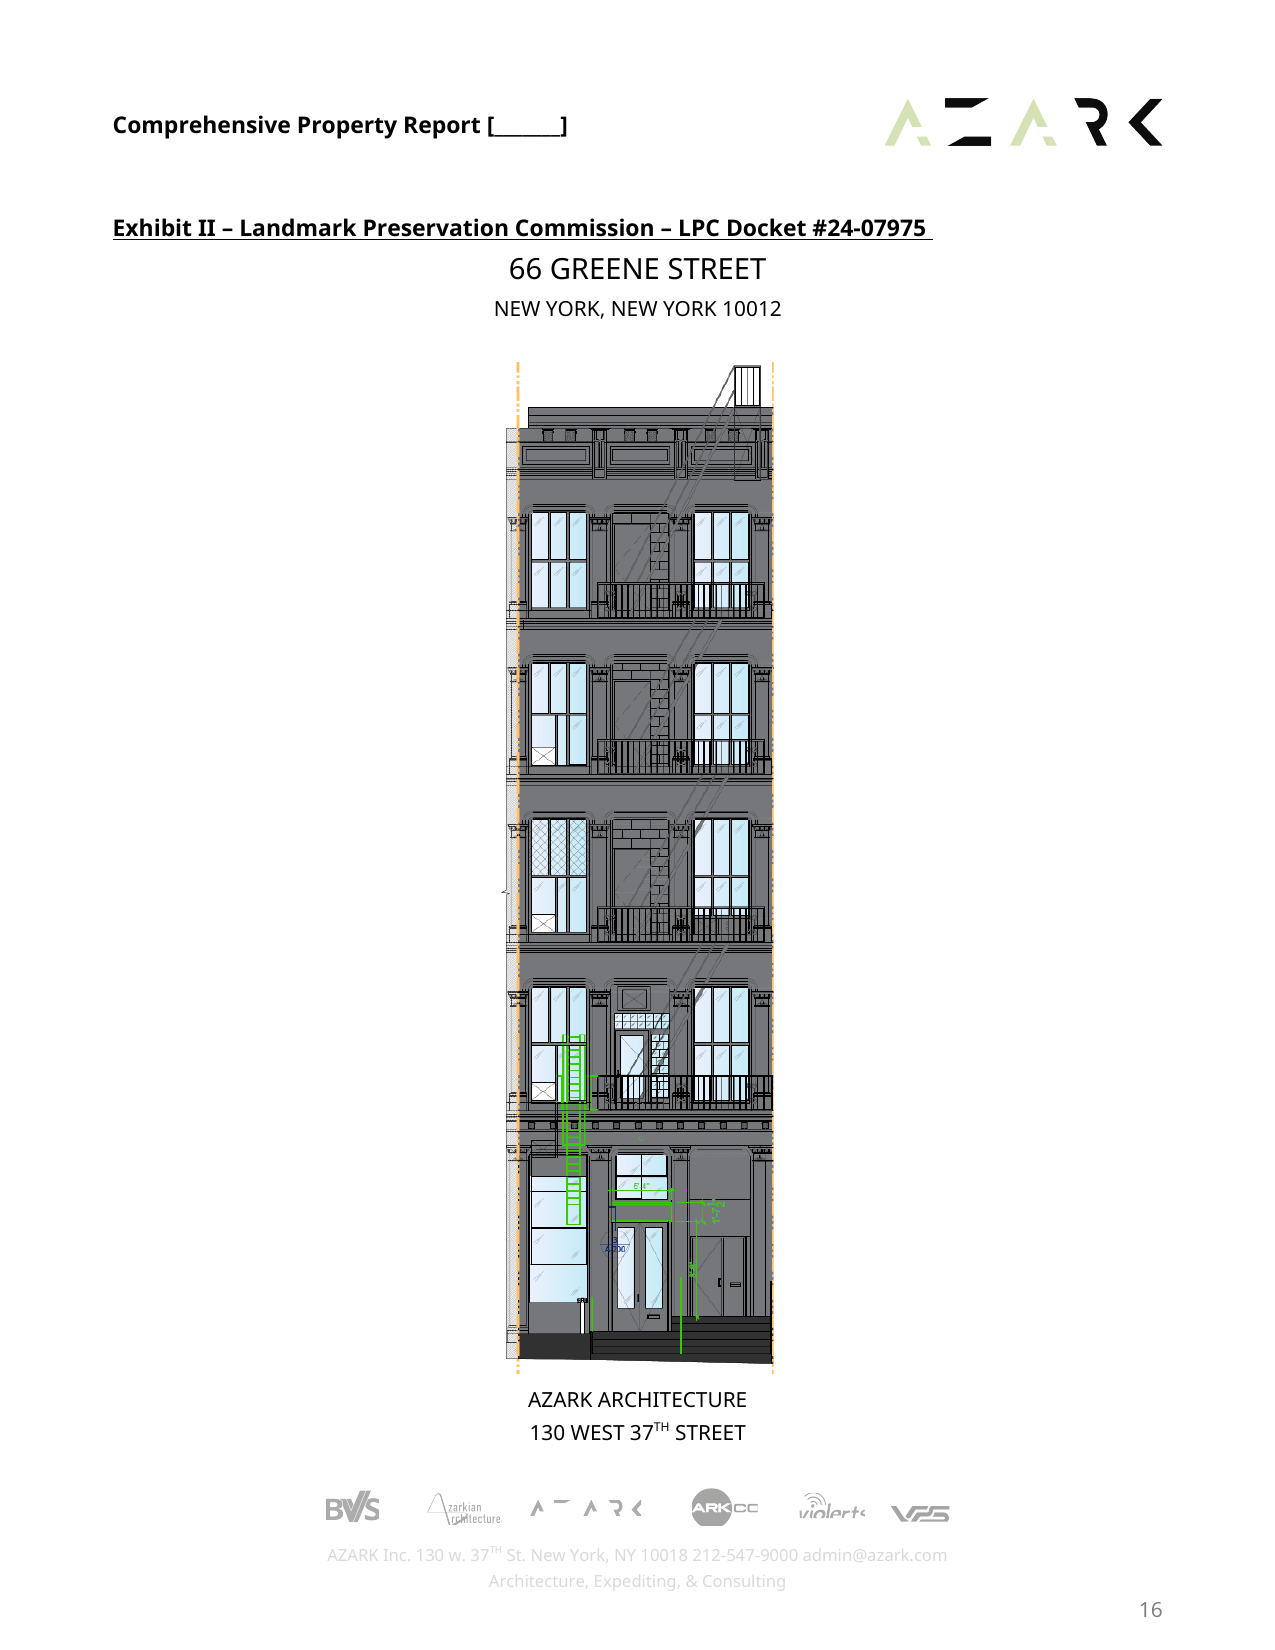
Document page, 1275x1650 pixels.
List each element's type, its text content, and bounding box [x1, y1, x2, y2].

text 130 WEST 37TH STREET [112, 1418, 1162, 1446]
picture [427, 1493, 503, 1525]
picture [475, 362, 800, 1374]
text 66 GREENE STREET [112, 248, 1162, 288]
picture [885, 98, 1163, 146]
text AZARK ARCHITECTURE [112, 1385, 1162, 1414]
picture [799, 1492, 865, 1518]
text Exhibit II – Landmark Preservation Commission – LPC Docket #24-07975 [112, 212, 1162, 243]
text NEW YORK, NEW YORK 10012 [112, 294, 1162, 322]
picture [691, 1488, 758, 1526]
picture [890, 1506, 950, 1522]
picture [528, 1500, 642, 1516]
picture [325, 1490, 379, 1522]
